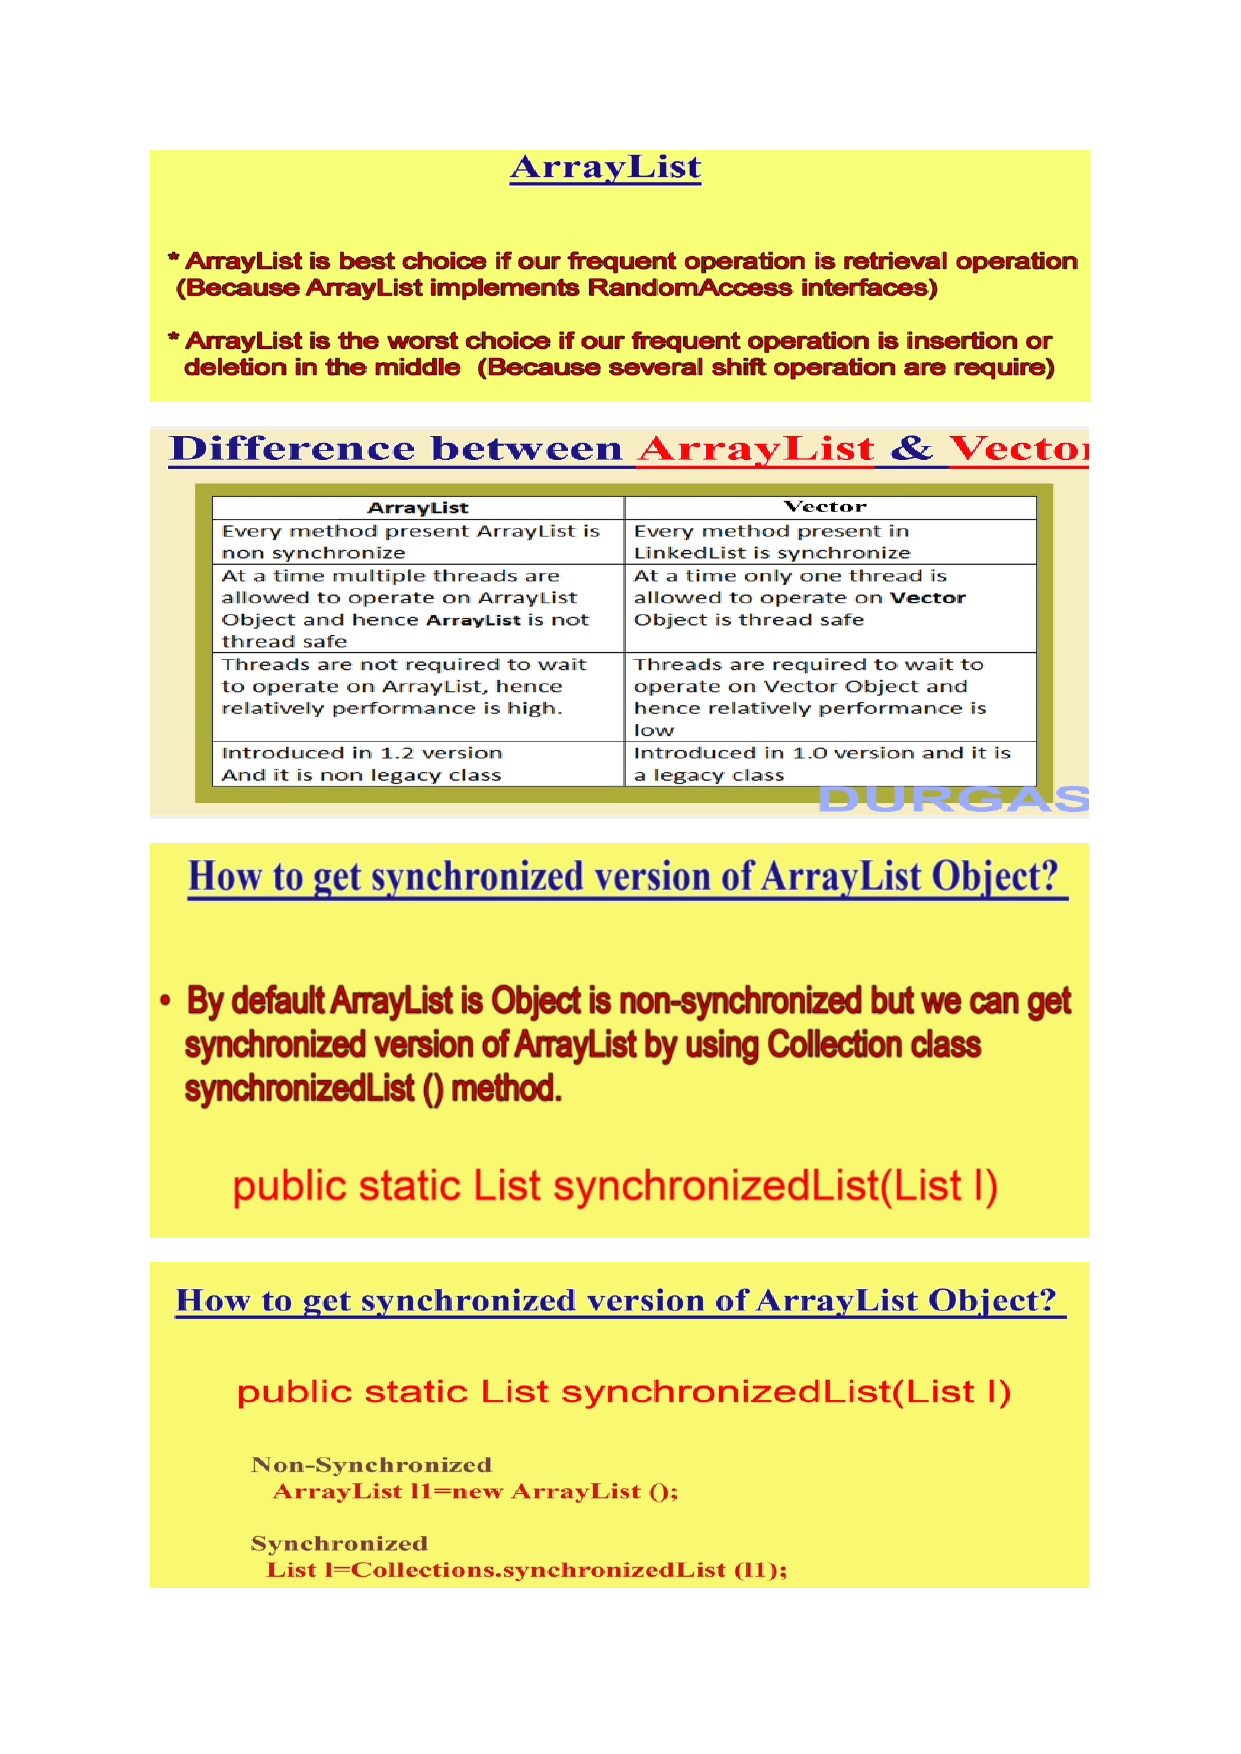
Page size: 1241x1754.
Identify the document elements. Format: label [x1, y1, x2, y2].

picture [150, 150, 1091, 402]
picture [150, 1262, 1089, 1588]
picture [150, 426, 1089, 819]
picture [150, 843, 1089, 1238]
